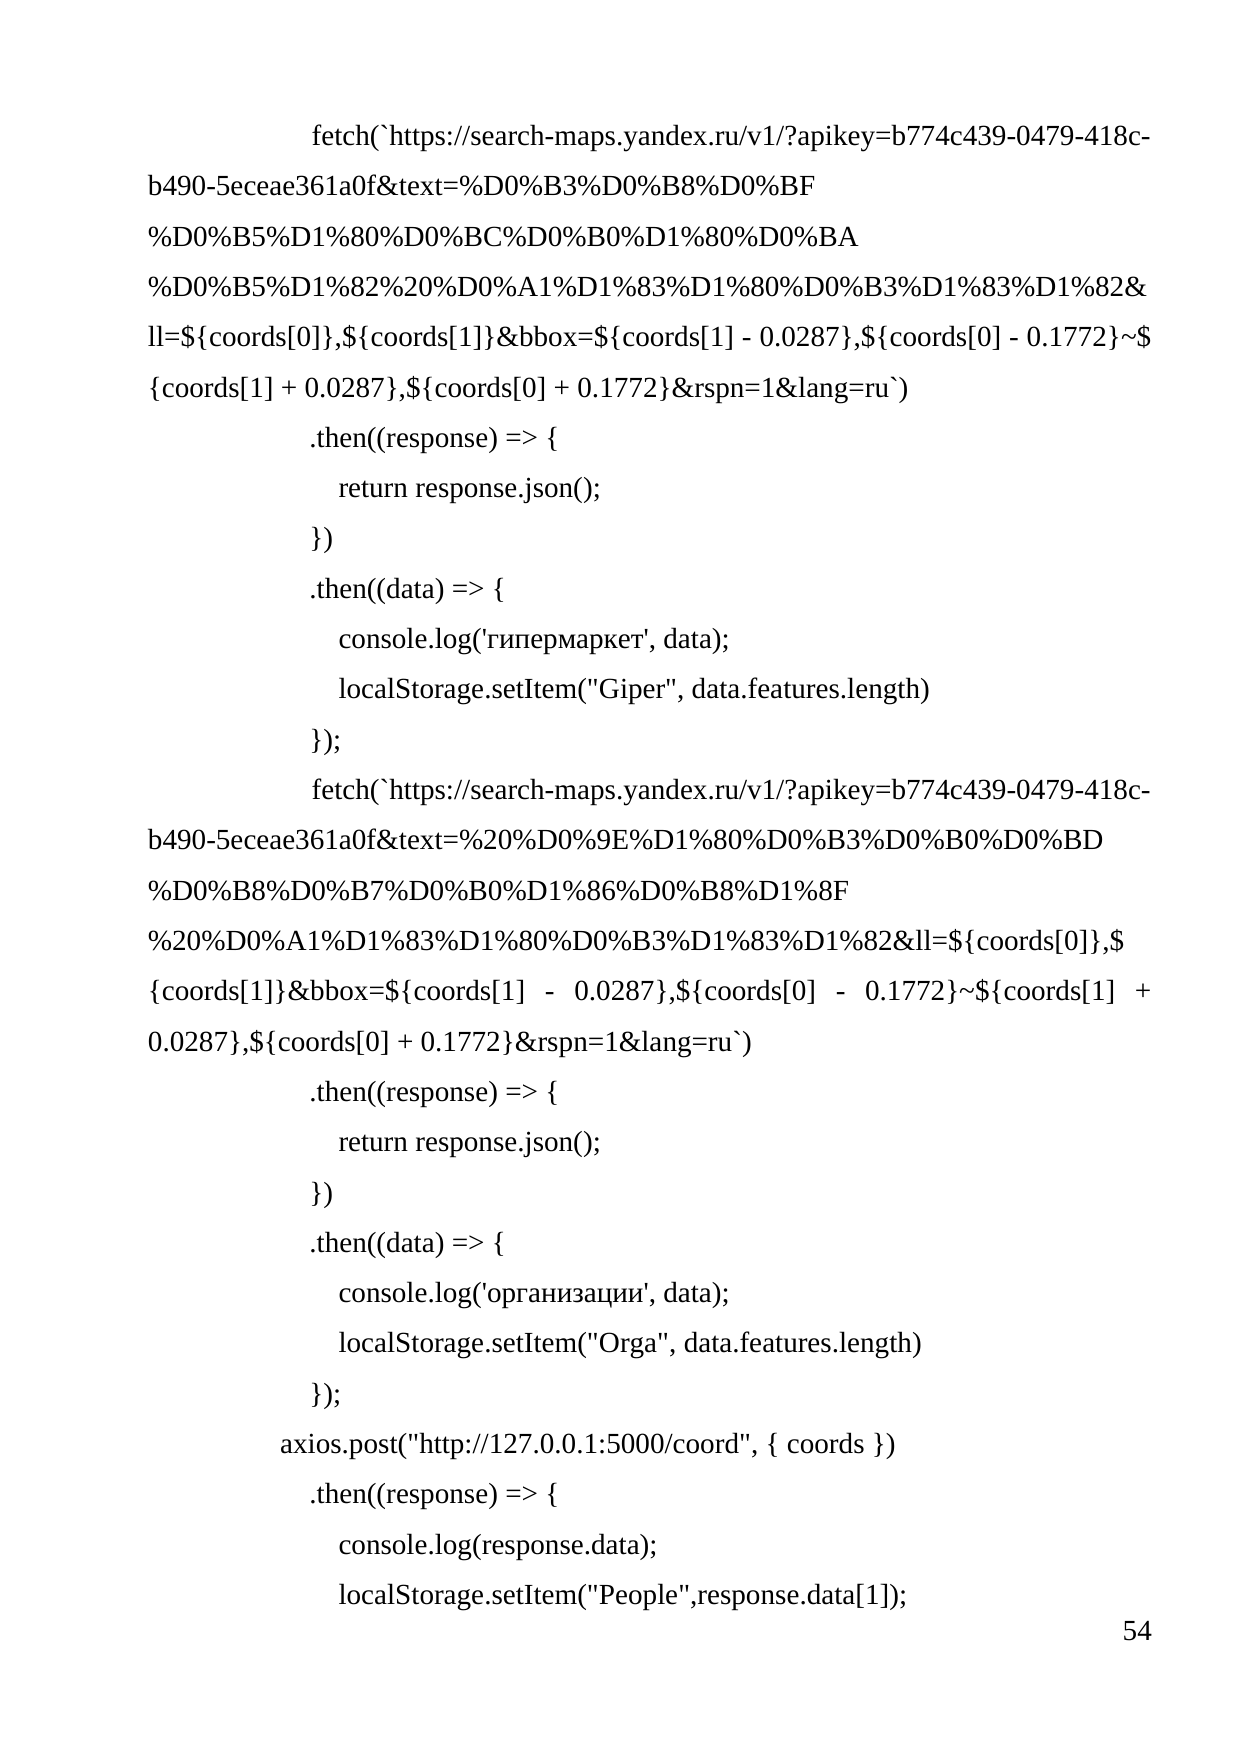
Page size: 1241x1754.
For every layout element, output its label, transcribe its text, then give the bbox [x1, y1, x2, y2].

text return response.json(); [148, 1124, 1152, 1158]
text axios.post("http://127.0.0.1:5000/coord", { coords }) [148, 1426, 1152, 1460]
text .then((data) => { [148, 1225, 1152, 1258]
text console.log(response.data); [148, 1527, 1152, 1560]
text console.log('организации', data); [148, 1275, 1152, 1309]
text .then((response) => { [148, 1074, 1152, 1108]
text return response.json(); [148, 470, 1152, 504]
text console.log('гипермаркет', data); [148, 621, 1152, 655]
text .then((data) => { [148, 571, 1152, 604]
text fetch(`https://search-maps.yandex.ru/v1/?apikey=b774c439-0479-418c-b490-5eceae361a0f&text=%20%D0%9E%D1%80%D0%B3%D0%B0%D0%BD%D0%B8%D0%B7%D0%B0%D1%86%D0%B8%D1%8F%20%D0%A1%D1%83%D1%80%D0%B3%D1%83%D1%82&ll=${coords[0]},${coords[1]}&bbox=${coords[1] - 0.0287},${coords[0] - 0.1772}~${coords[1] + 0.0287},${coords[0] + 0.1772}&rspn=1&lang=ru`) [148, 772, 1152, 1057]
text }) [148, 521, 1152, 554]
text }); [148, 1376, 1152, 1409]
text }) [148, 1175, 1152, 1208]
text .then((response) => { [148, 420, 1152, 453]
text }); [148, 722, 1152, 755]
text localStorage.setItem("Giper", data.features.length) [148, 672, 1152, 705]
text fetch(`https://search-maps.yandex.ru/v1/?apikey=b774c439-0479-418c-b490-5eceae361a0f&text=%D0%B3%D0%B8%D0%BF%D0%B5%D1%80%D0%BC%D0%B0%D1%80%D0%BA%D0%B5%D1%82%20%D0%A1%D1%83%D1%80%D0%B3%D1%83%D1%82&ll=${coords[0]},${coords[1]}&bbox=${coords[1] - 0.0287},${coords[0] - 0.1772}~${coords[1] + 0.0287},${coords[0] + 0.1772}&rspn=1&lang=ru`) [148, 118, 1152, 403]
text localStorage.setItem("People",response.data[1]); [148, 1577, 1152, 1611]
text .then((response) => { [148, 1477, 1152, 1510]
text localStorage.setItem("Orga", data.features.length) [148, 1326, 1152, 1359]
